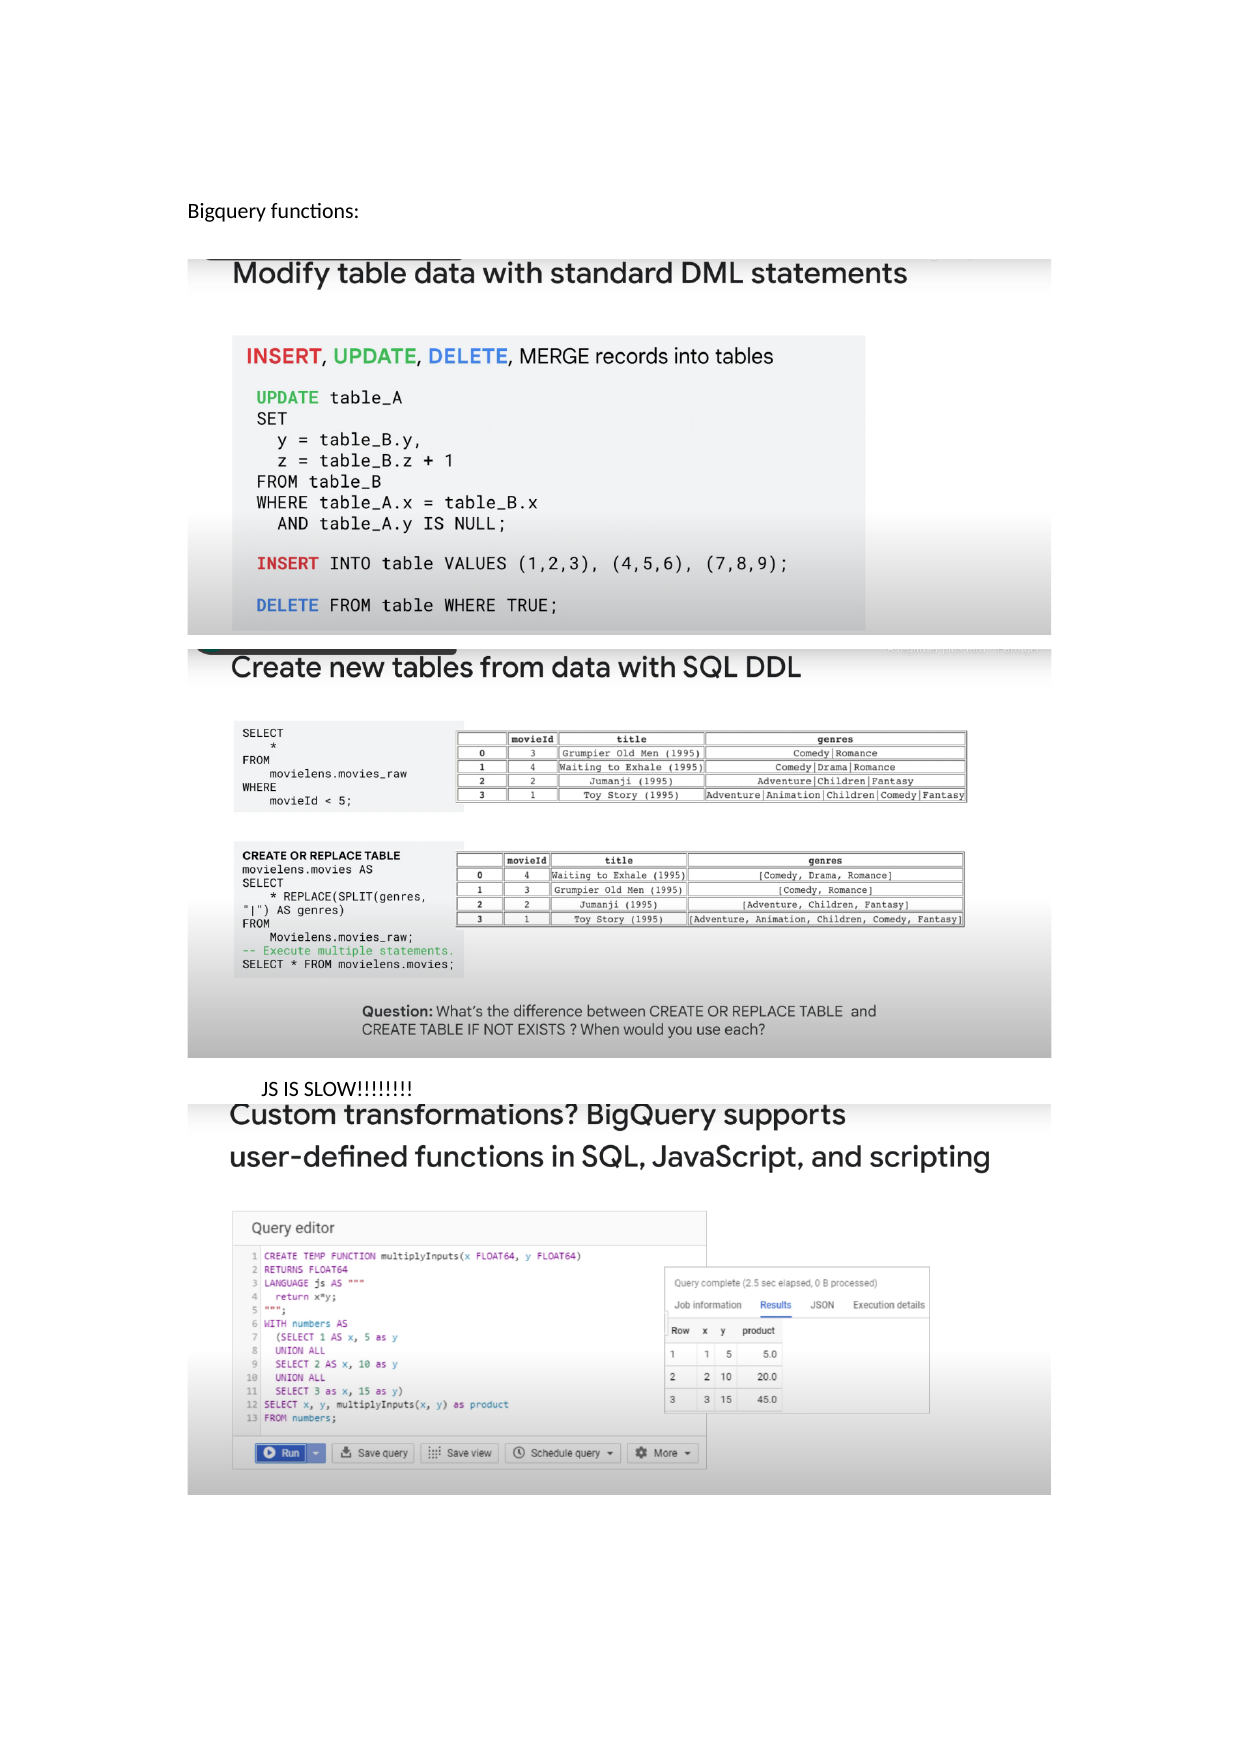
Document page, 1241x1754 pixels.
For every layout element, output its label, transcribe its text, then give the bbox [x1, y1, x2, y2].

text Bigquery functions: [187, 194, 1053, 227]
picture [187, 1104, 1051, 1495]
picture [187, 649, 1052, 1058]
text JS IS SLOW!!!!!!!! [187, 1072, 1053, 1104]
picture [187, 259, 1052, 635]
